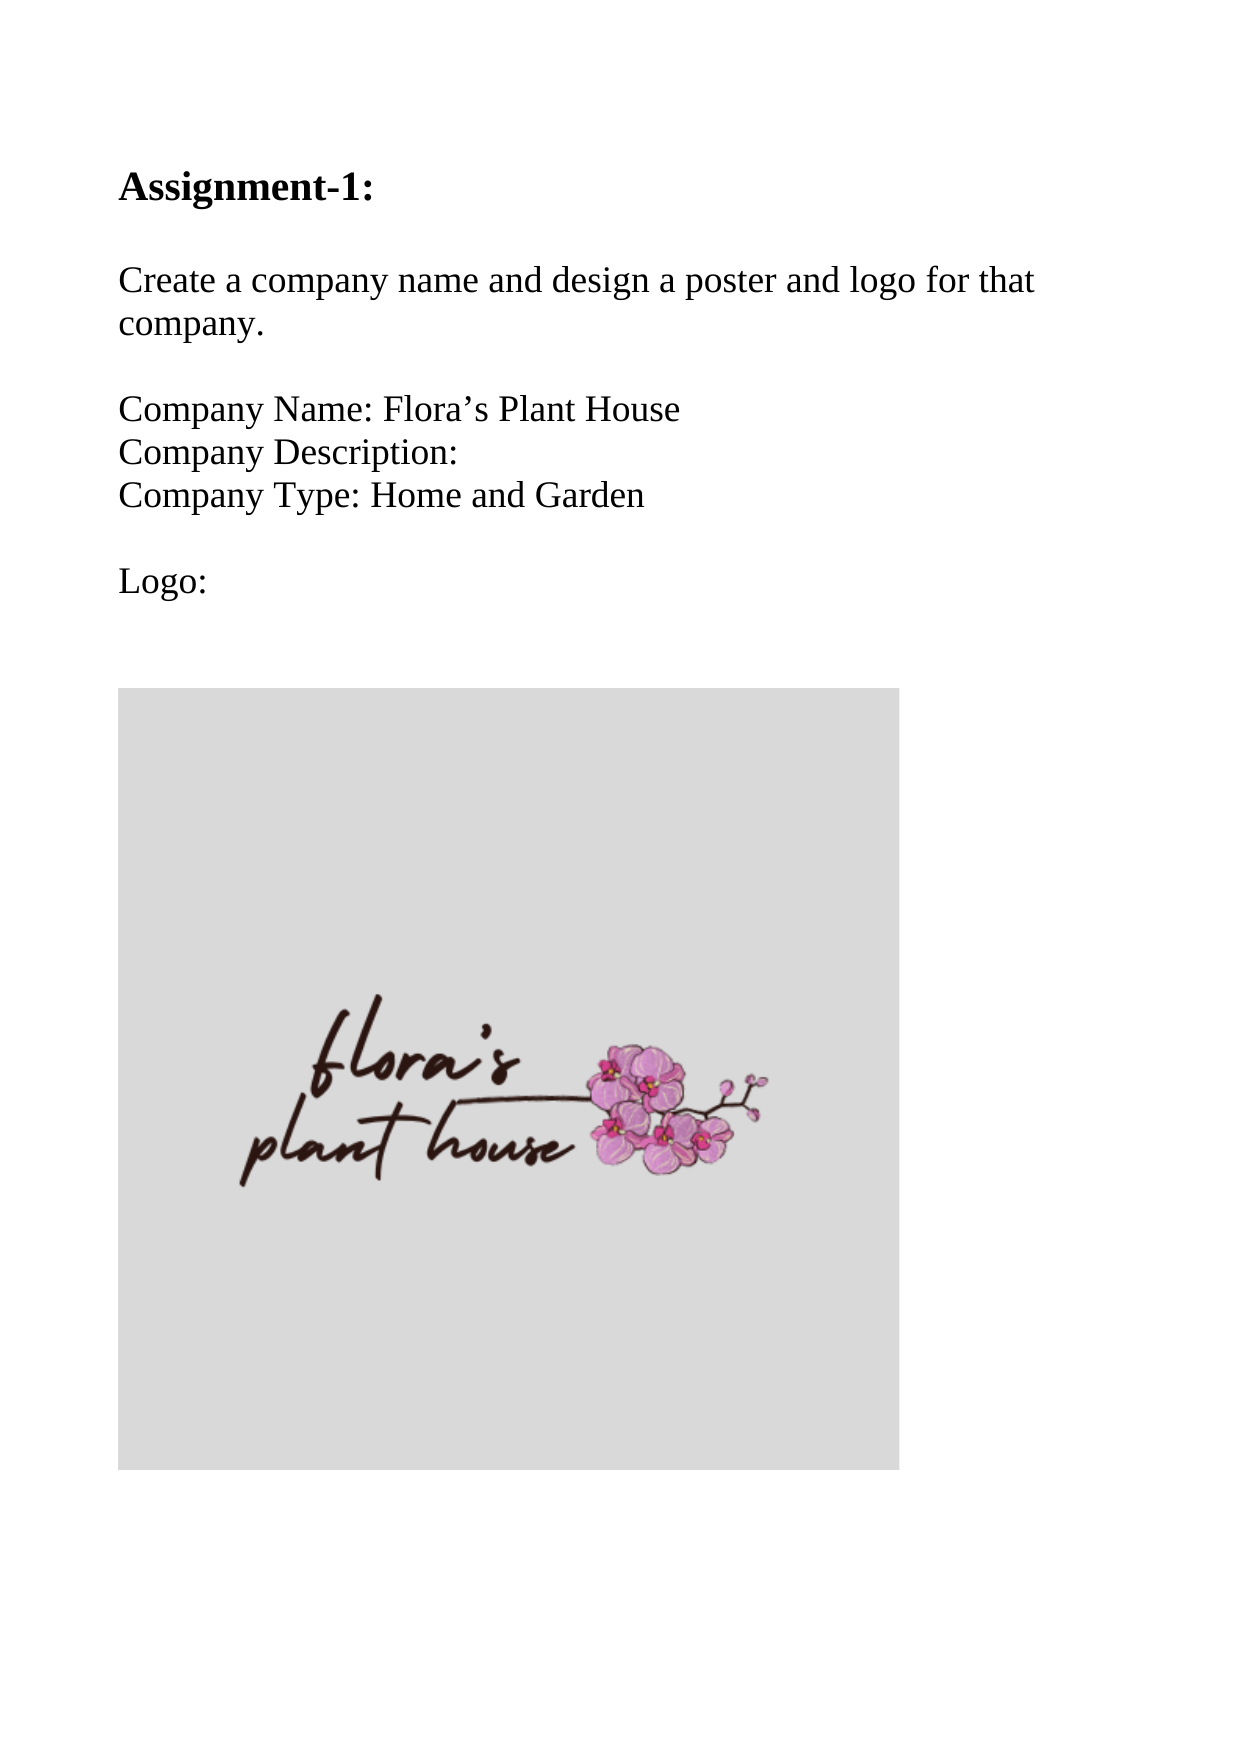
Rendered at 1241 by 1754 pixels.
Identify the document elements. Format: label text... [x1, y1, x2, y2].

text Assignment-1: [118, 161, 1122, 209]
text Company Type: Home and Garden [118, 473, 1122, 516]
text Logo: [118, 559, 1122, 602]
text Company Name: Flora’s Plant House [118, 386, 1122, 429]
text Company Description: [118, 429, 1122, 473]
picture [118, 688, 900, 1470]
text Create a company name and design a poster and logo for that company. [118, 257, 1122, 343]
